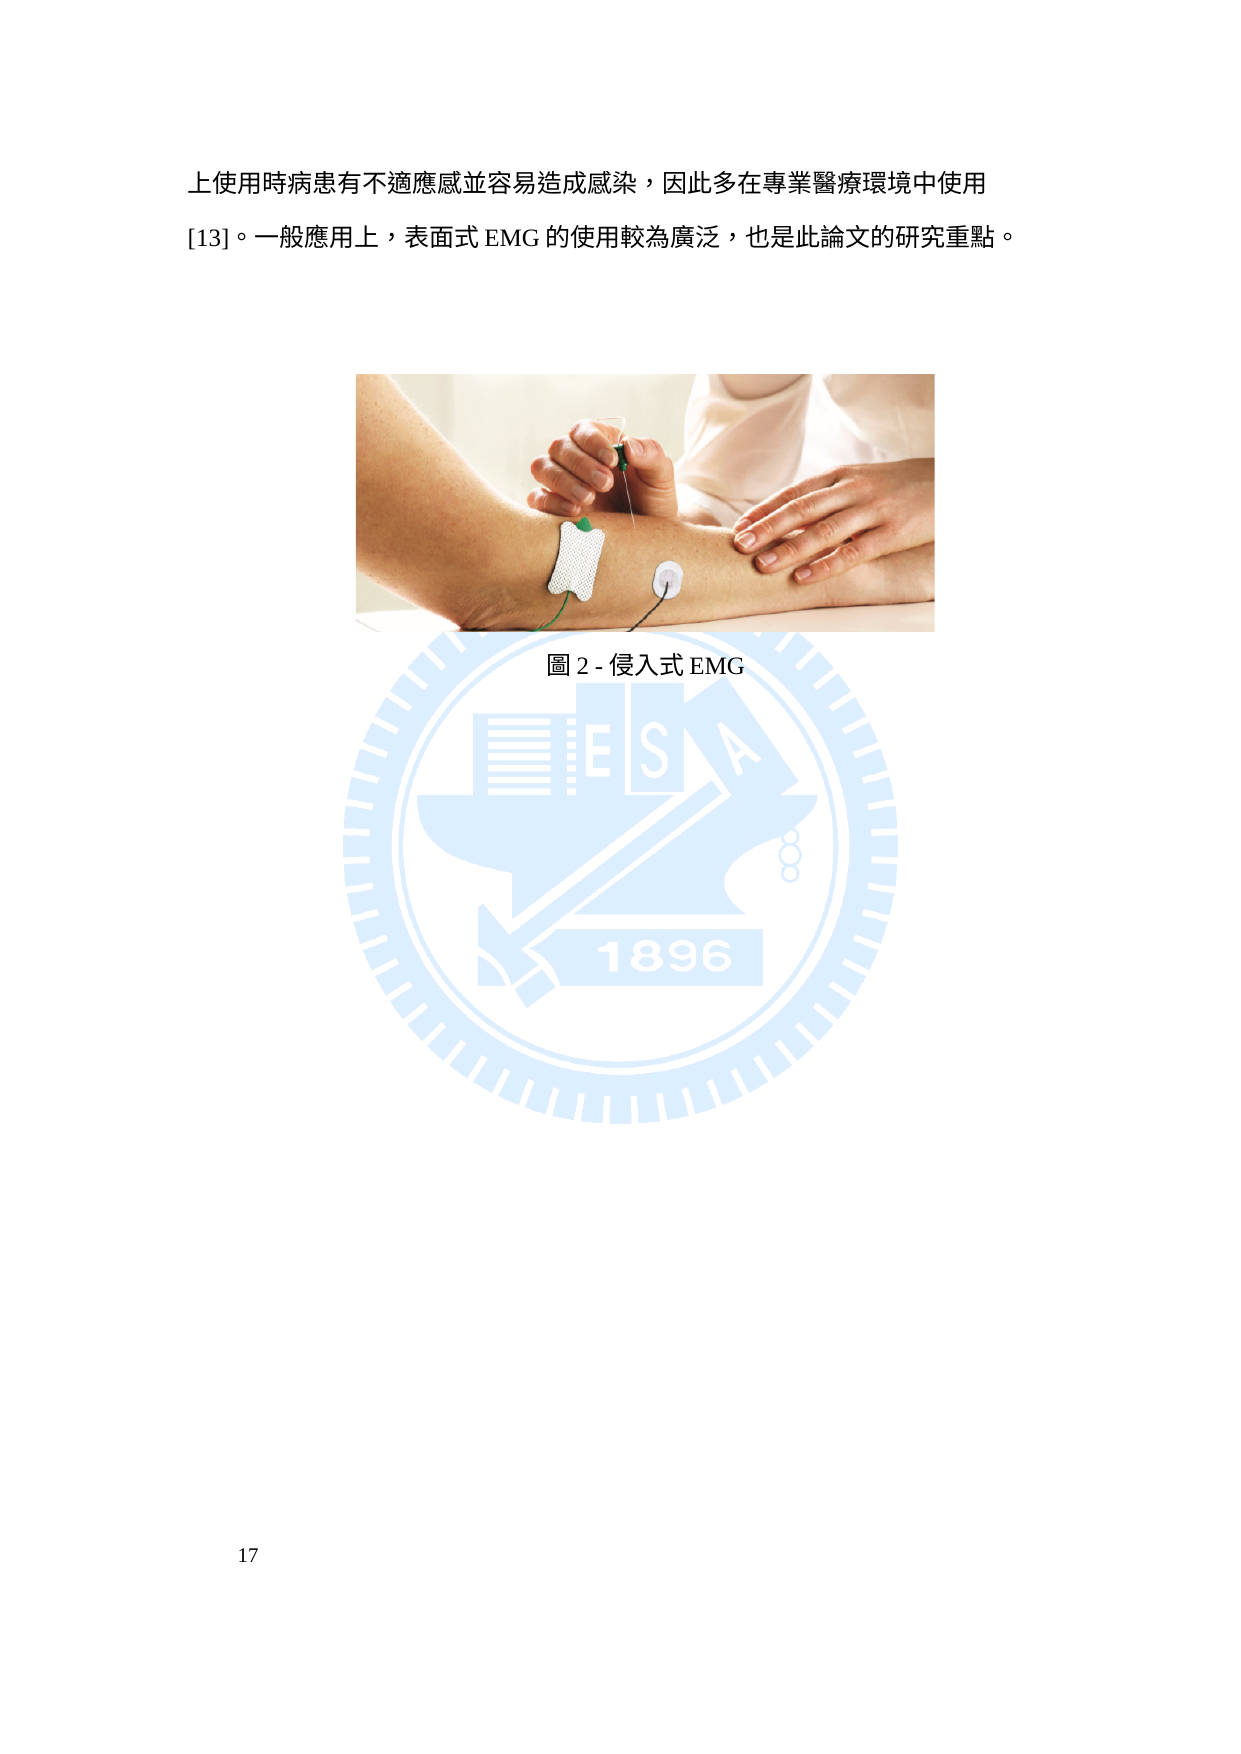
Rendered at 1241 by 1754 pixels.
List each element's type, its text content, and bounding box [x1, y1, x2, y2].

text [187, 163, 1053, 254]
picture [355, 372, 935, 632]
text 圖 2 - 侵入式EMG [187, 646, 1053, 682]
